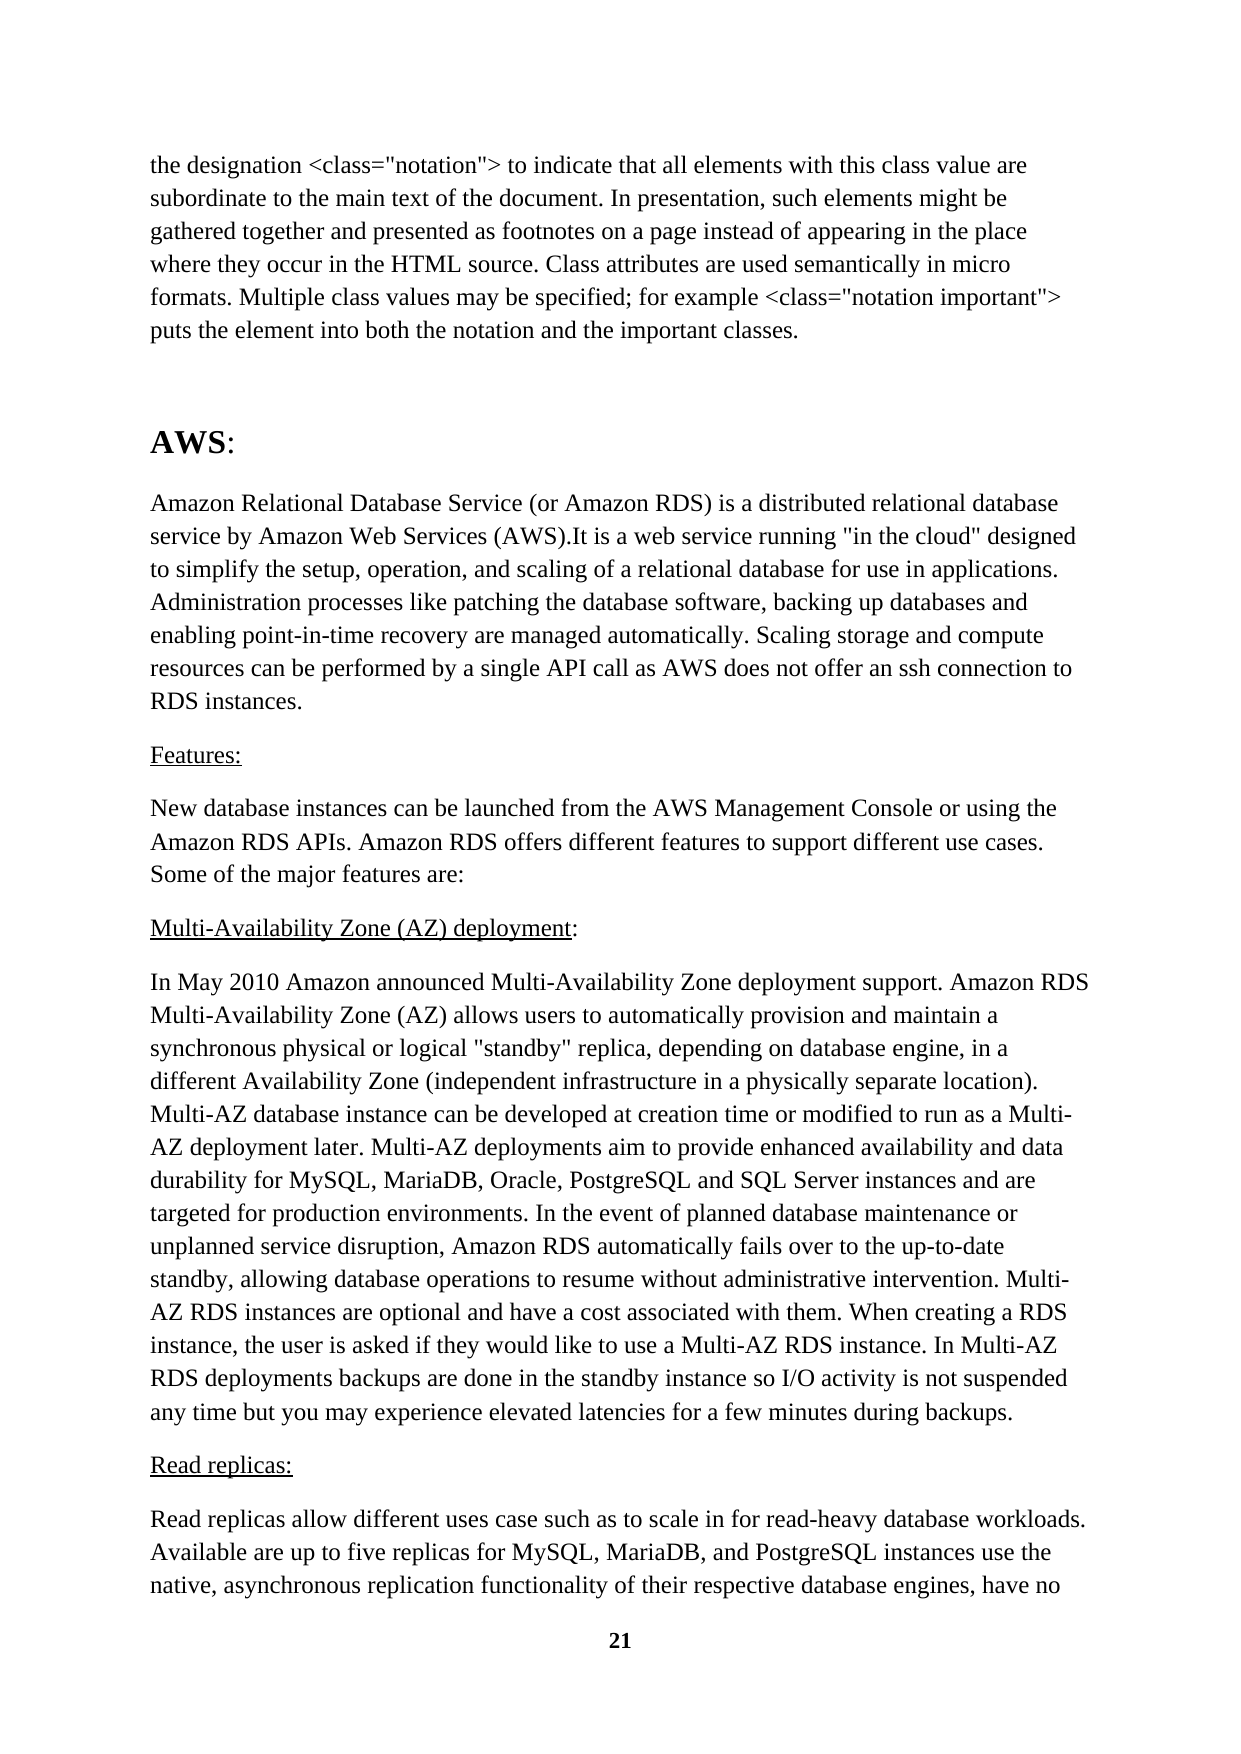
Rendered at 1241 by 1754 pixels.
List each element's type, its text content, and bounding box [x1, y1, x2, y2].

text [150, 150, 1090, 344]
text Amazon Relational Database Service (or Amazon RDS) is a distributed relational database service by Amazon Web Services (AWS).It is a web service running "in the cloud" designed to simplify the setup, operation, and scaling of a relational database for use in applications. Administration processes like patching the database software, backing up databases and enabling point-in-time recovery are managed automatically. Scaling storage and compute resources can be performed by a single API call as AWS does not offer an ssh connection to RDS instances. [150, 488, 1090, 714]
text AWS: [150, 423, 1090, 461]
text Read replicas: [150, 1450, 1090, 1479]
text Multi-Availability Zone (AZ) deployment: [150, 913, 1090, 942]
text In May 2010 Amazon announced Multi-Availability Zone deployment support. Amazon RDS Multi-Availability Zone (AZ) allows users to automatically provision and maintain a synchronous physical or logical "standby" replica, depending on database engine, in a different Availability Zone (independent infrastructure in a physically separate location). Multi-AZ database instance can be developed at creation time or modified to run as a Multi-AZ deployment later. Multi-AZ deployments aim to provide enhanced availability and data durability for MySQL, MariaDB, Oracle, PostgreSQL and SQL Server instances and are targeted for production environments. In the event of planned database maintenance or unplanned service disruption, Amazon RDS automatically fails over to the up-to-date standby, allowing database operations to resume without administrative intervention. Multi-AZ RDS instances are optional and have a cost associated with them. When creating a RDS instance, the user is asked if they would like to use a Multi-AZ RDS instance. In Multi-AZ RDS deployments backups are done in the standby instance so I/O activity is not suspended any time but you may experience elevated latencies for a few minutes during backups. [150, 967, 1090, 1425]
text New database instances can be launched from the AWS Management Console or using the Amazon RDS APIs. Amazon RDS offers different features to support different use cases. Some of the major features are: [150, 793, 1090, 888]
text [150, 1504, 1090, 1599]
text Features: [150, 740, 1090, 768]
